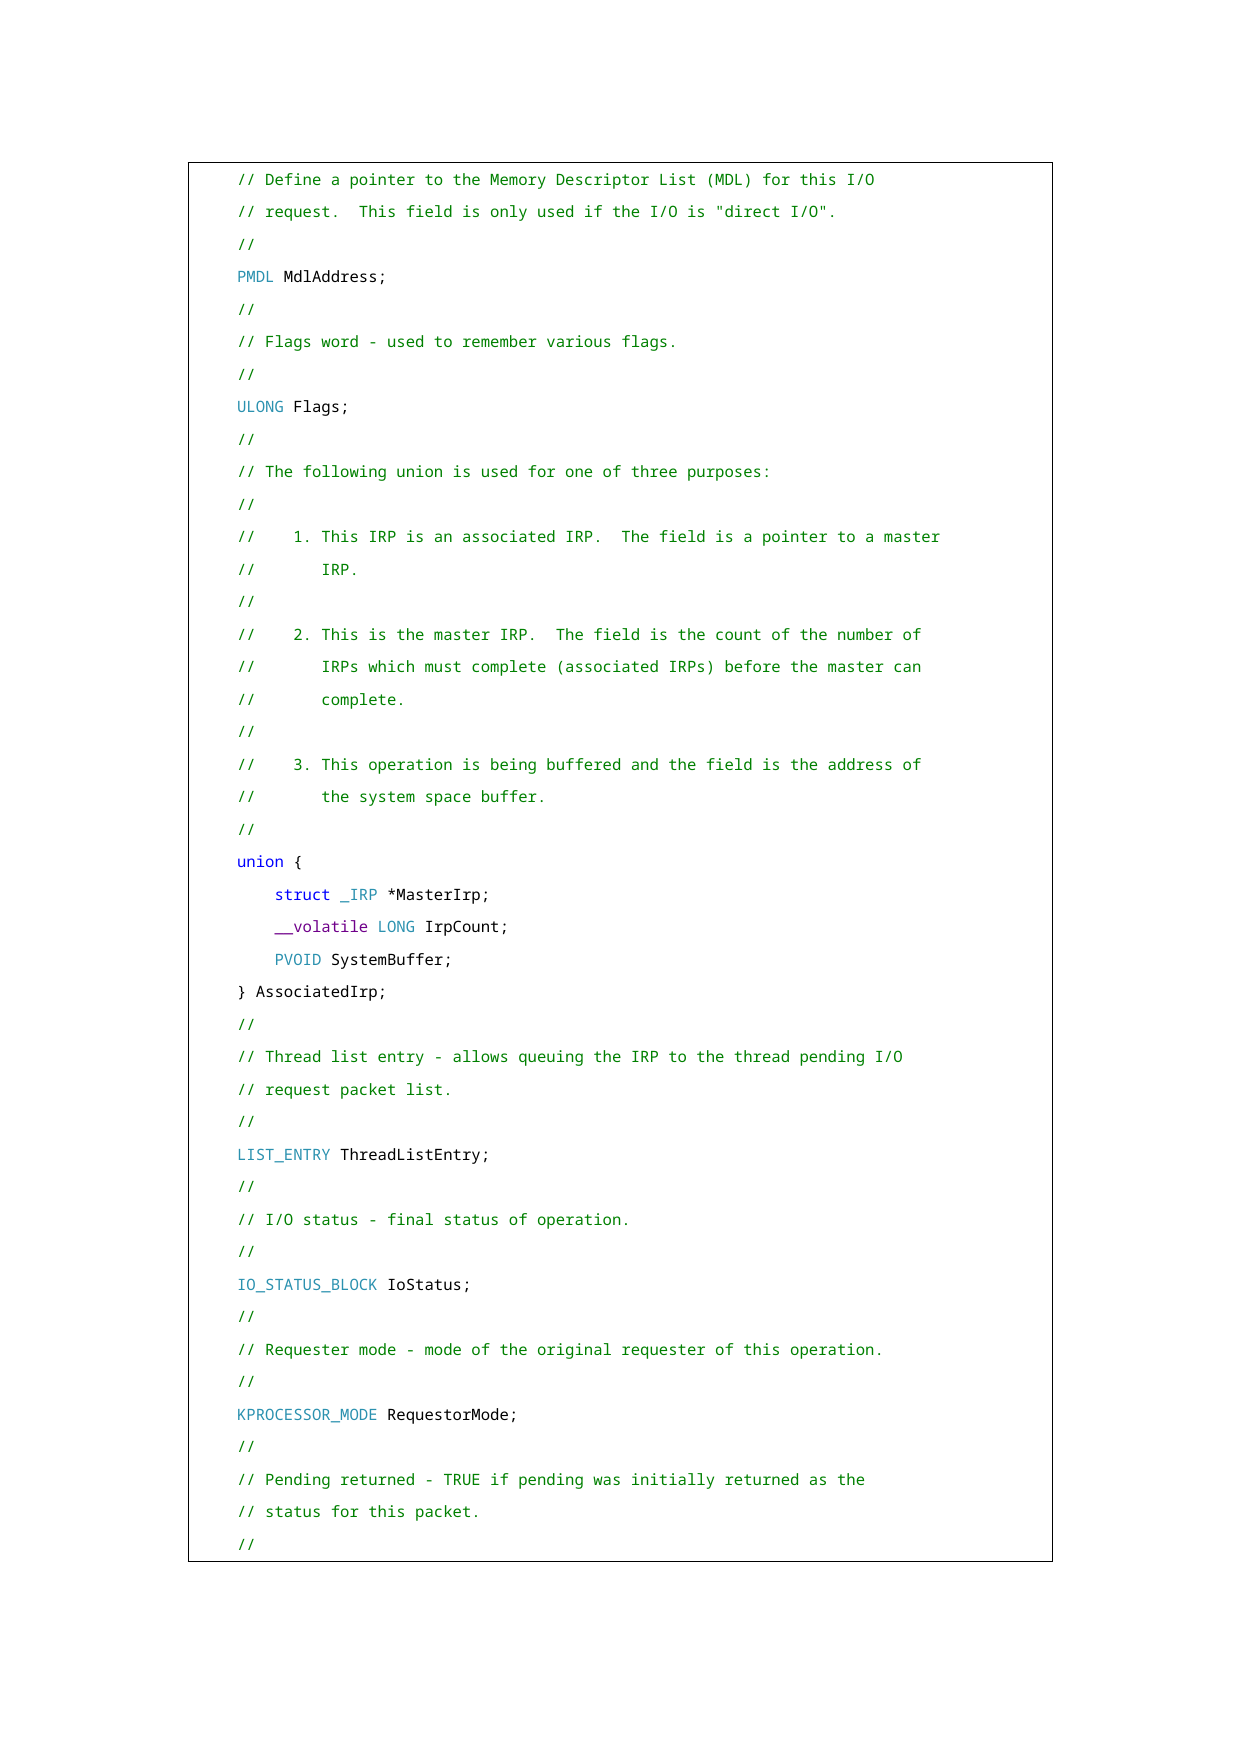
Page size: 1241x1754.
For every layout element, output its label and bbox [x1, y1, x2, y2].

table_header [189, 163, 1052, 1561]
